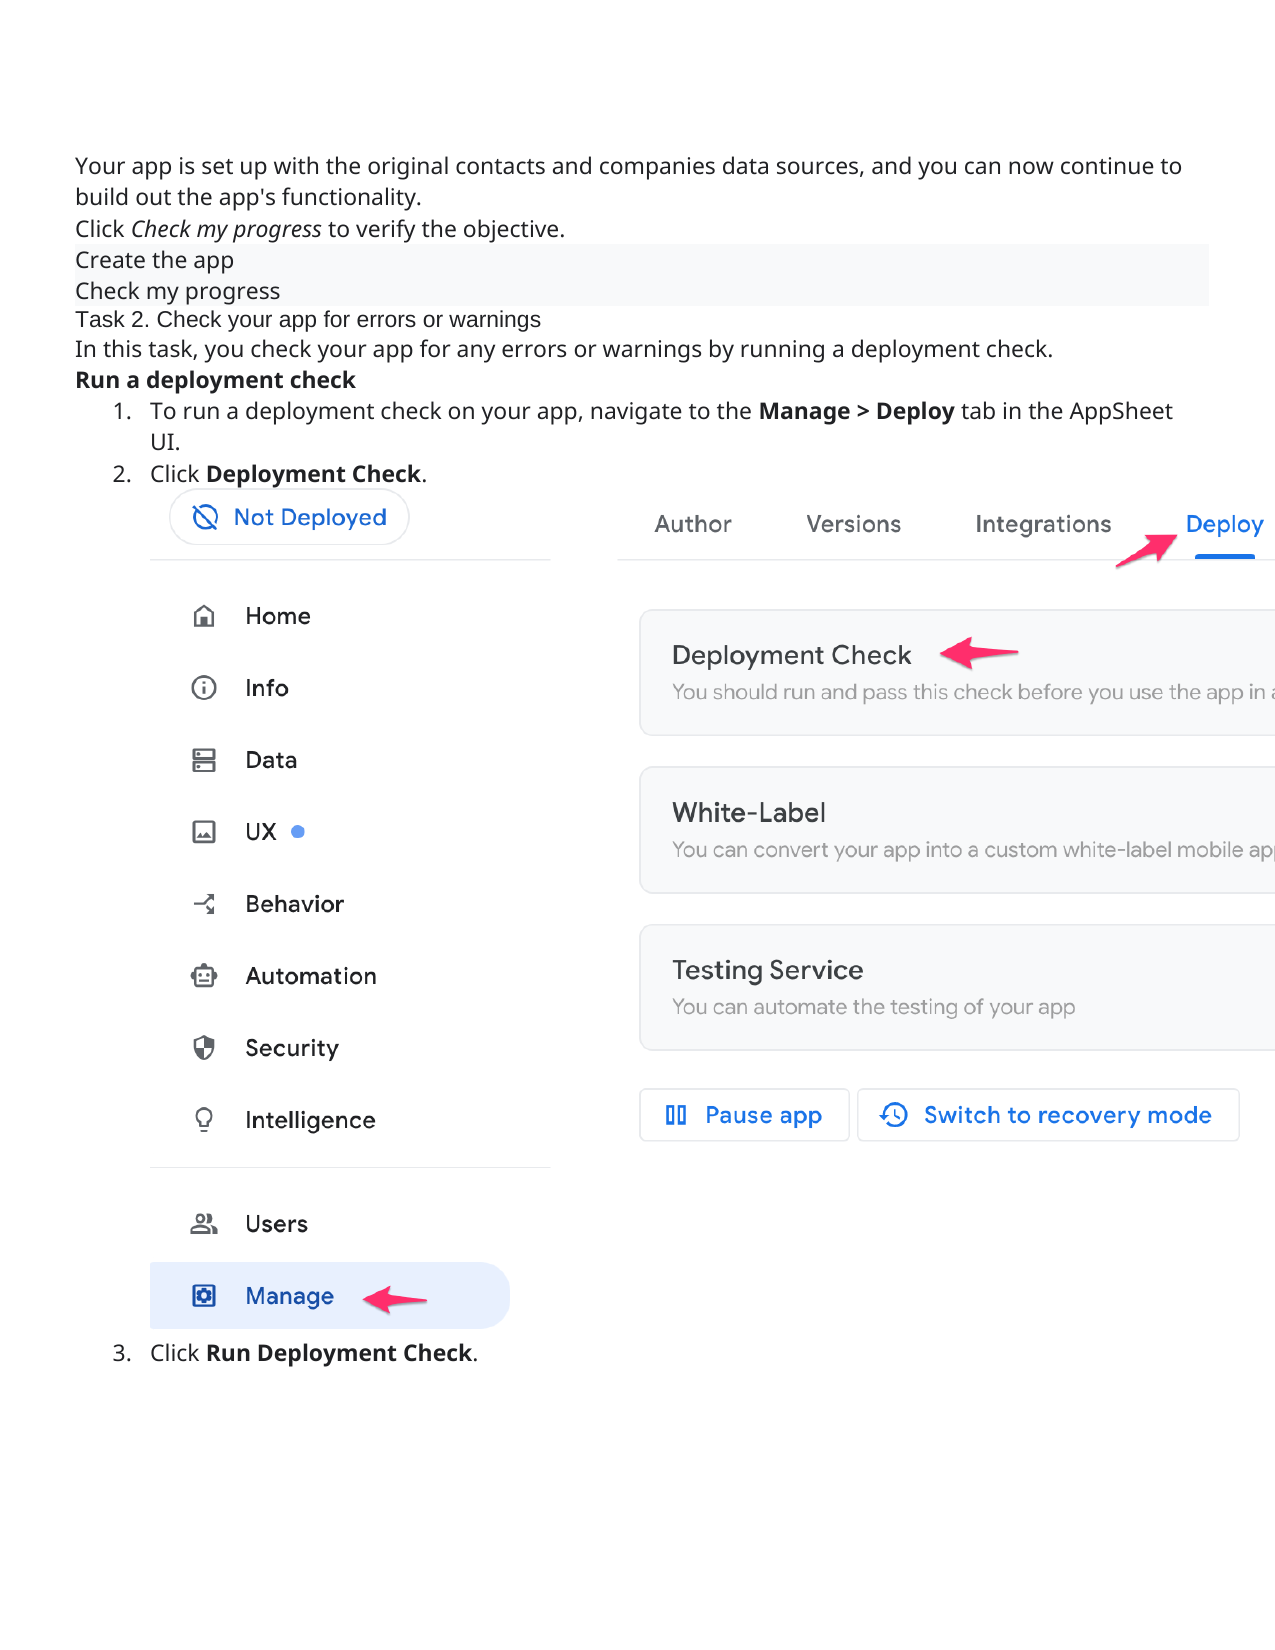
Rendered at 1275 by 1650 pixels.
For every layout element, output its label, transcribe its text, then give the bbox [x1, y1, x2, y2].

text Your app is set up with the original contacts and companies data sources, and you can now continue to build out the app's functionality. [75, 150, 1209, 212]
list To run a deployment check on your app, navigate to the Manage > Deploy tab in the AppSheet UI. [112, 395, 1209, 458]
text In this task, you check your app for any errors or warnings by running a deployment check. [75, 333, 1209, 364]
subtitle Task 2. Check your app for errors or warnings [75, 306, 1209, 333]
text Click Check my progress to verify the objective. [75, 212, 1209, 244]
text Check my progress [75, 275, 1209, 306]
picture [150, 488, 1275, 1337]
list Click Run Deployment Check. [112, 1337, 1209, 1368]
list Click Deployment Check. [112, 458, 1209, 489]
subtitle Run a deployment check [75, 364, 1209, 395]
text Create the app [75, 244, 1209, 275]
